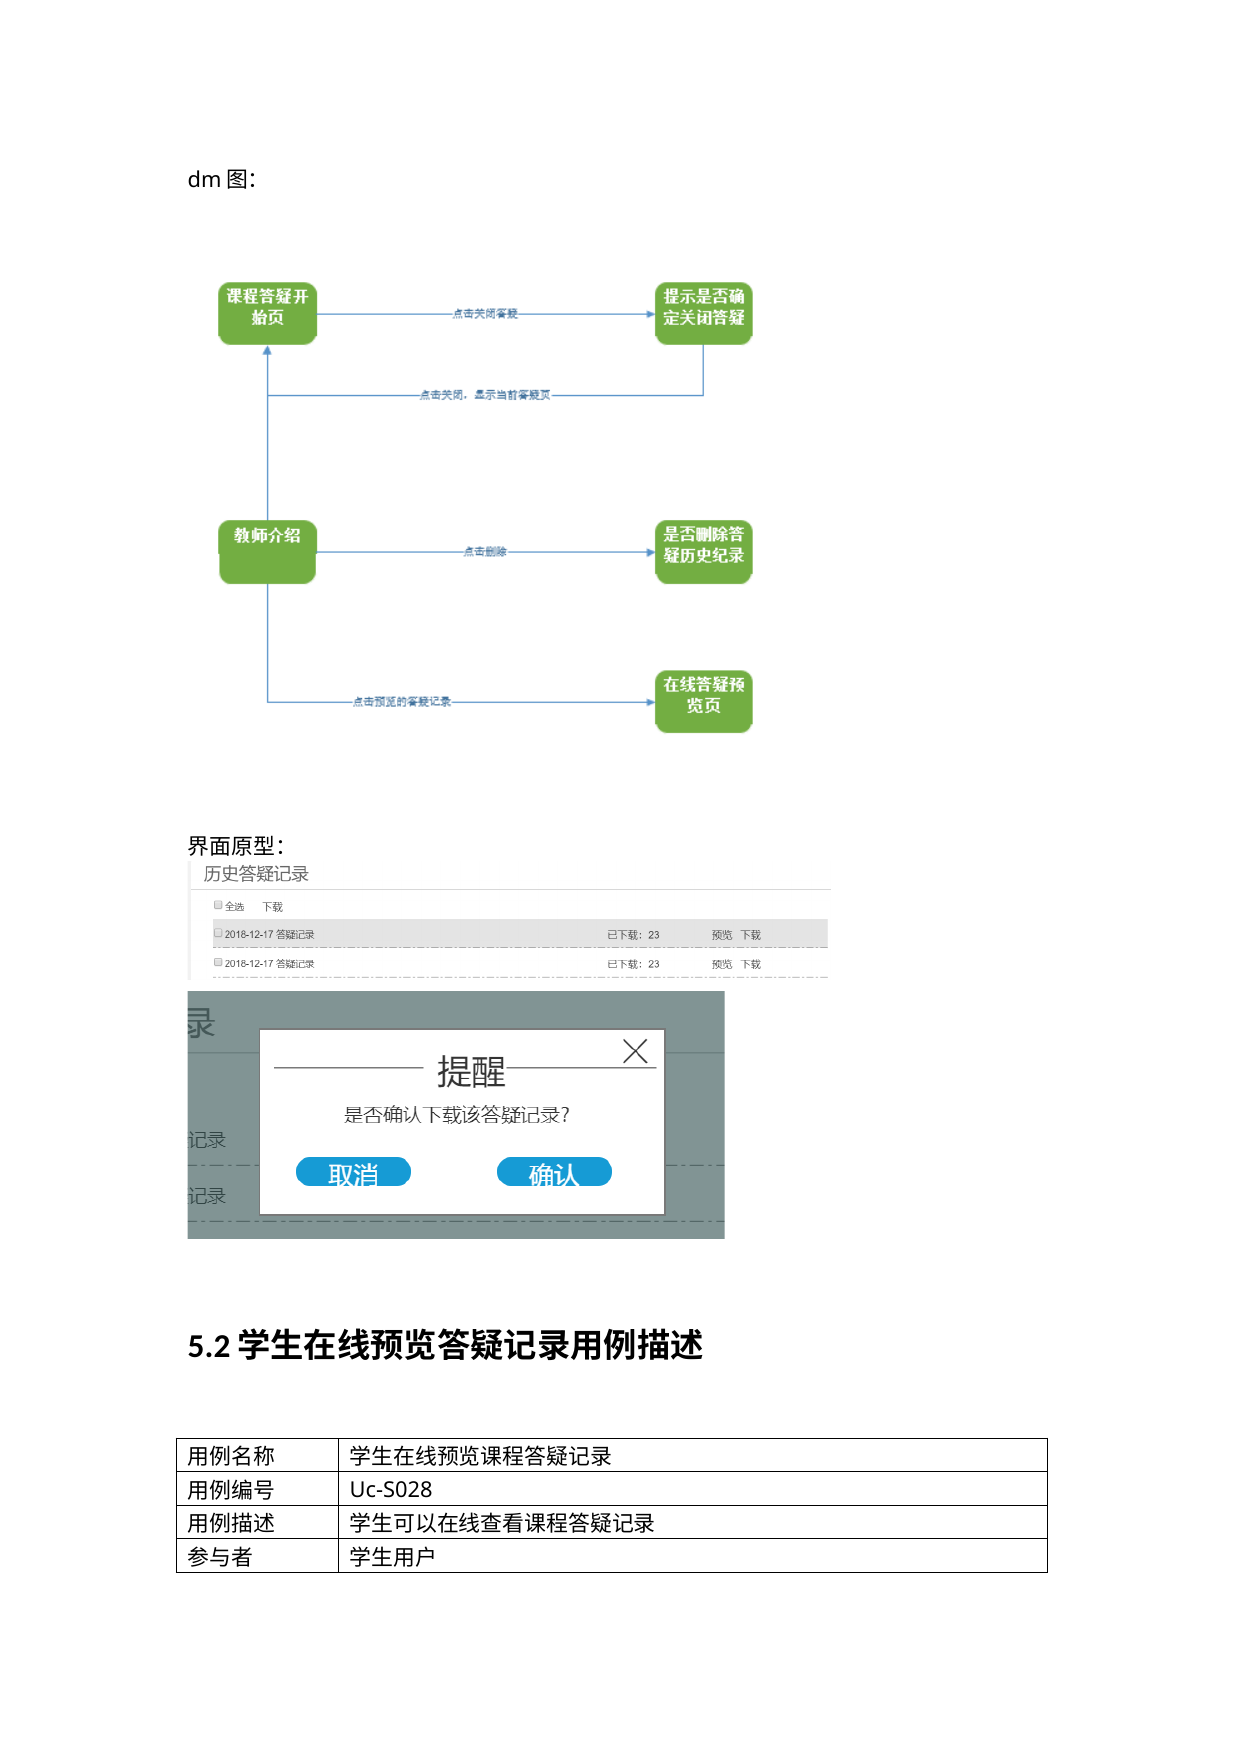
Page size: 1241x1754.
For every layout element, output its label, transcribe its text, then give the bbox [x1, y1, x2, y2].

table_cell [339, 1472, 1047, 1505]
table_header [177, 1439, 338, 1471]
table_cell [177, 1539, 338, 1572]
picture [187, 991, 725, 1239]
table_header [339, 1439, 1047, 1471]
picture [187, 211, 868, 827]
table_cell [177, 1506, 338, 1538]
text 界面原型： [187, 829, 1053, 861]
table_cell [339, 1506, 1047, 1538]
subtitle dm图： [187, 162, 1053, 194]
picture [187, 861, 831, 980]
subtitle 5.2学生在线预览答疑记录用例描述 [187, 1311, 1053, 1376]
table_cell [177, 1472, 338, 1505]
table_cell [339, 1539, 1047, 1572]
